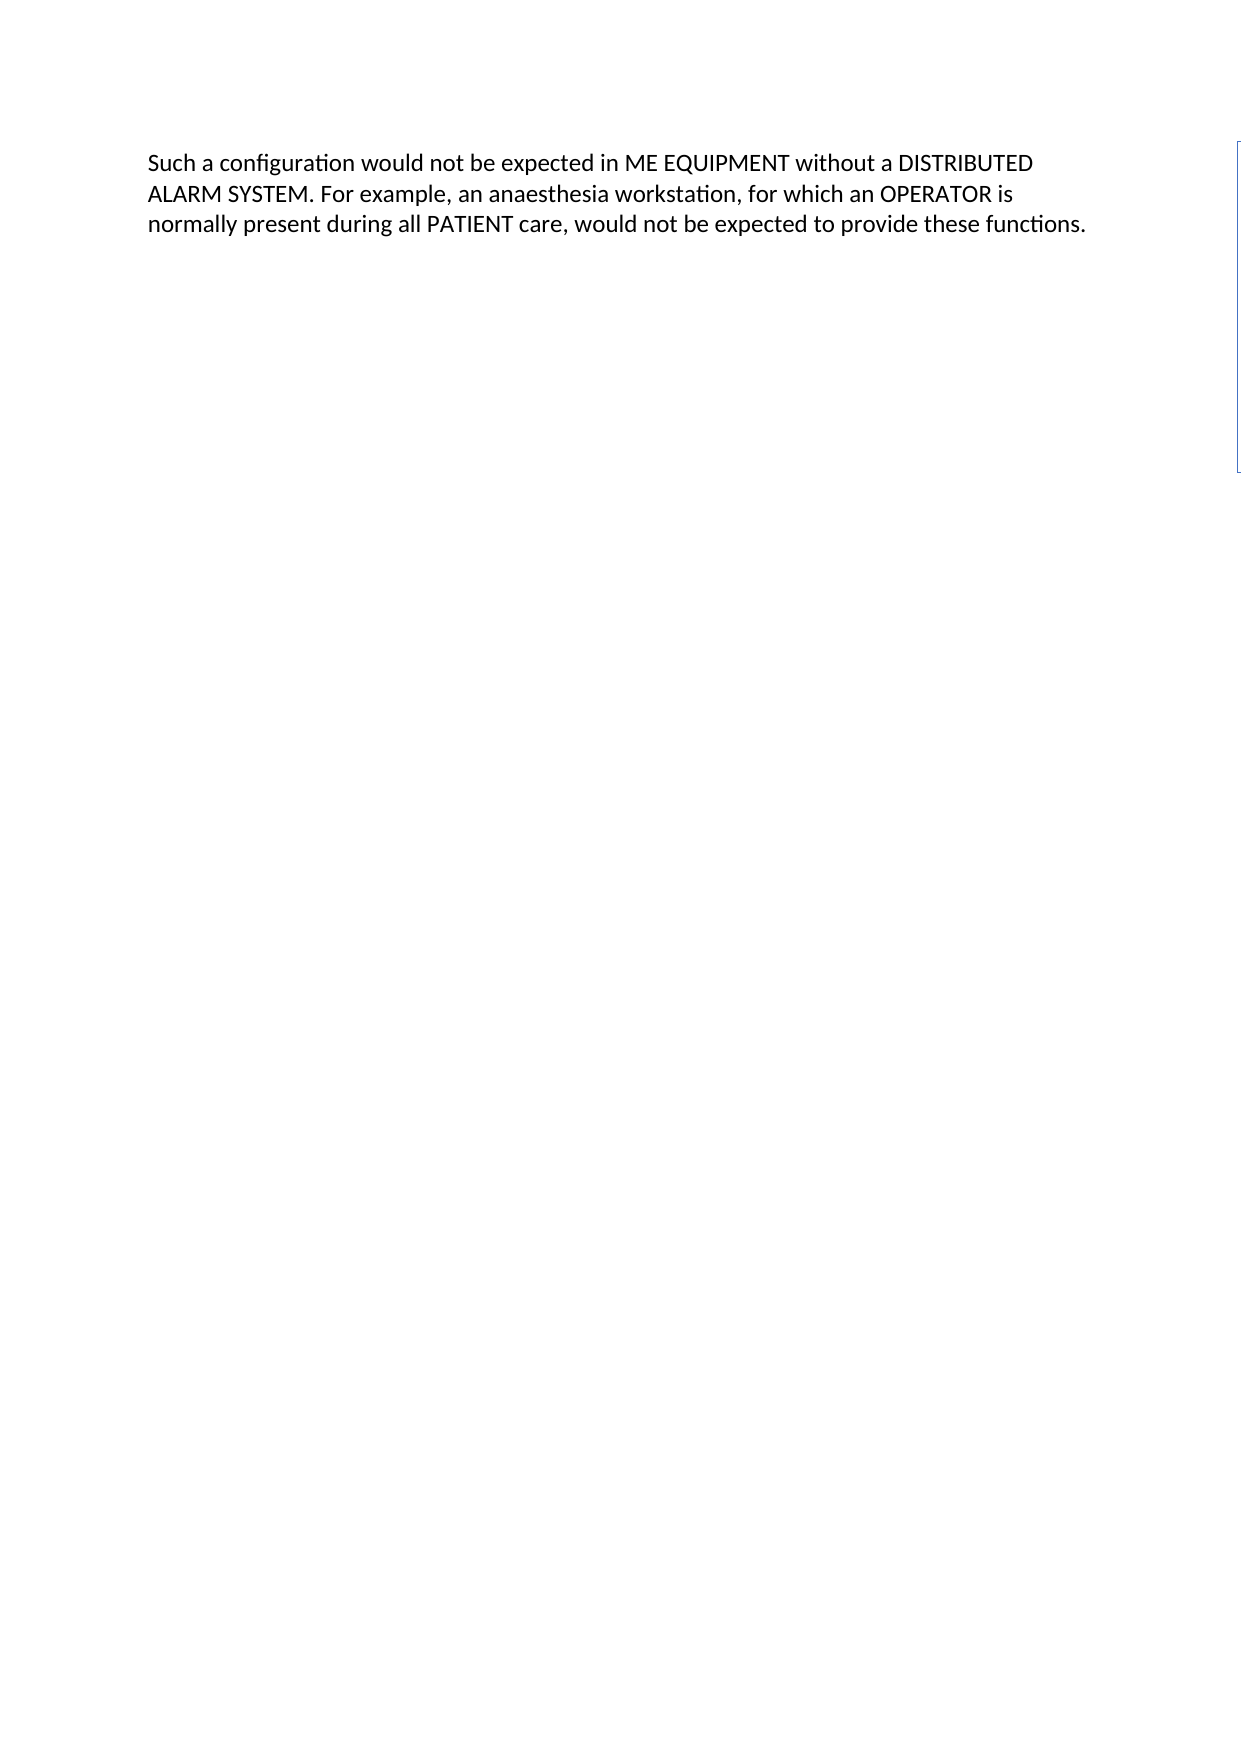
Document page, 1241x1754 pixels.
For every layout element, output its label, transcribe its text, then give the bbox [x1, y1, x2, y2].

text Such a configuration would not be expected in ME EQUIPMENT without a DISTRIBUTED ALARM SYSTEM. For example, an anaesthesia workstation, for which an OPERATOR is normally present during all PATIENT care, would not be expected to provide these functions. [148, 148, 1093, 239]
